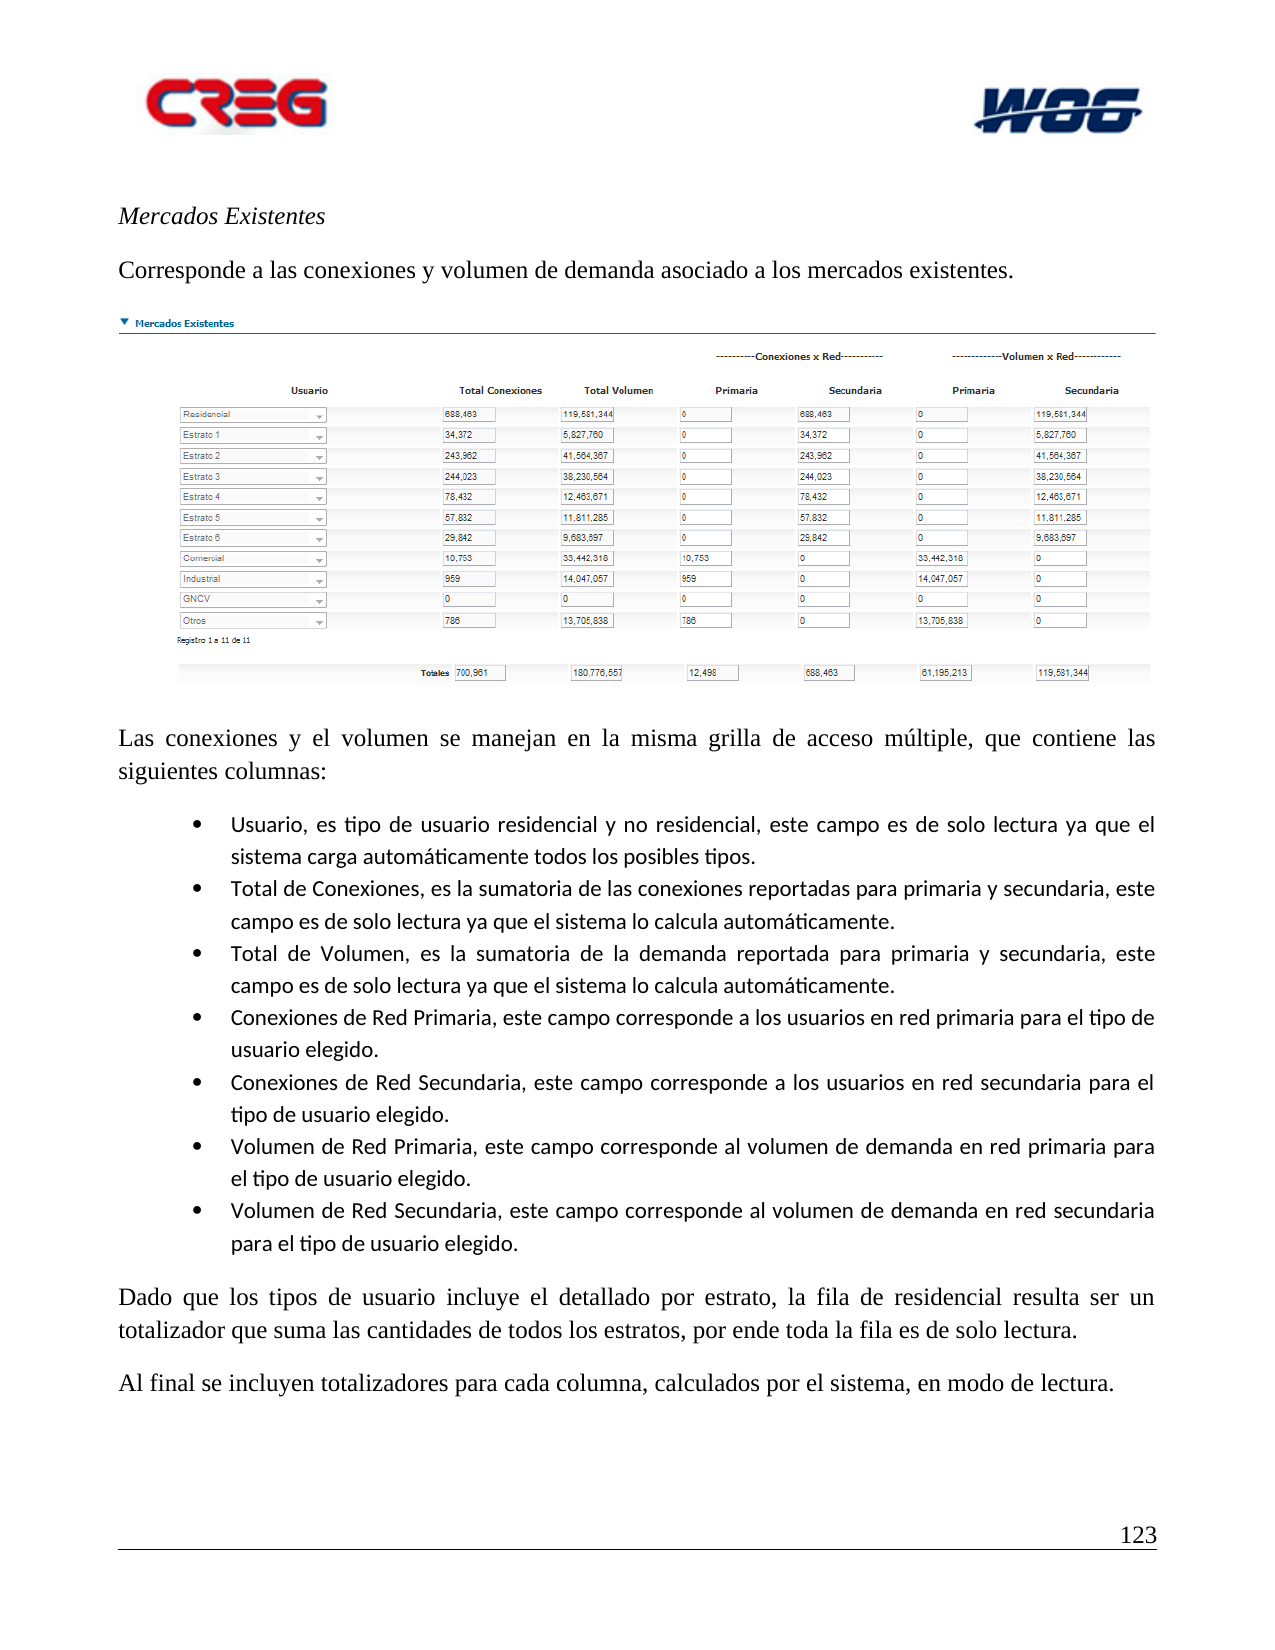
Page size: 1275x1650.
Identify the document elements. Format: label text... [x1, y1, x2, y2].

list Total de Volumen, es la sumatoria de la demanda reportada para primaria y secundaria, este campo es de solo lectura ya que el sistema lo calcula automáticamente. [193, 939, 1157, 999]
text Mercados Existentes [118, 201, 1157, 230]
text Las conexiones y el volumen se manejan en la misma grilla de acceso múltiple, que contiene las siguientes columnas: [118, 723, 1157, 785]
list Conexiones de Red Secundaria, este campo corresponde a los usuarios en red secundaria para el tipo de usuario elegido. [193, 1068, 1157, 1128]
list Usuario, es tipo de usuario residencial y no residencial, este campo es de solo lectura ya que el sistema carga automáticamente todos los posibles tipos. [193, 810, 1157, 870]
text Corresponde a las conexiones y volumen de demanda asociado a los mercados existentes. [118, 255, 1157, 284]
text Al final se incluyen totalizadores para cada columna, calculados por el sistema, en modo de lectura. [118, 1368, 1157, 1397]
picture [118, 73, 353, 135]
picture [118, 309, 1156, 699]
list Conexiones de Red Primaria, este campo corresponde a los usuarios en red primaria para el tipo de usuario elegido. [193, 1003, 1157, 1063]
list Volumen de Red Secundaria, este campo corresponde al volumen de demanda en red secundaria para el tipo de usuario elegido. [193, 1196, 1157, 1257]
list Total de Conexiones, es la sumatoria de las conexiones reportadas para primaria y secundaria, este campo es de solo lectura ya que el sistema lo calcula automáticamente. [193, 874, 1157, 935]
text Dado que los tipos de usuario incluye el detallado por estrato, la fila de residencial resulta ser un totalizador que suma las cantidades de todos los estratos, por ende toda la fila es de solo lectura. [118, 1282, 1157, 1343]
picture [971, 83, 1147, 135]
list Volumen de Red Primaria, este campo corresponde al volumen de demanda en red primaria para el tipo de usuario elegido. [193, 1132, 1157, 1192]
